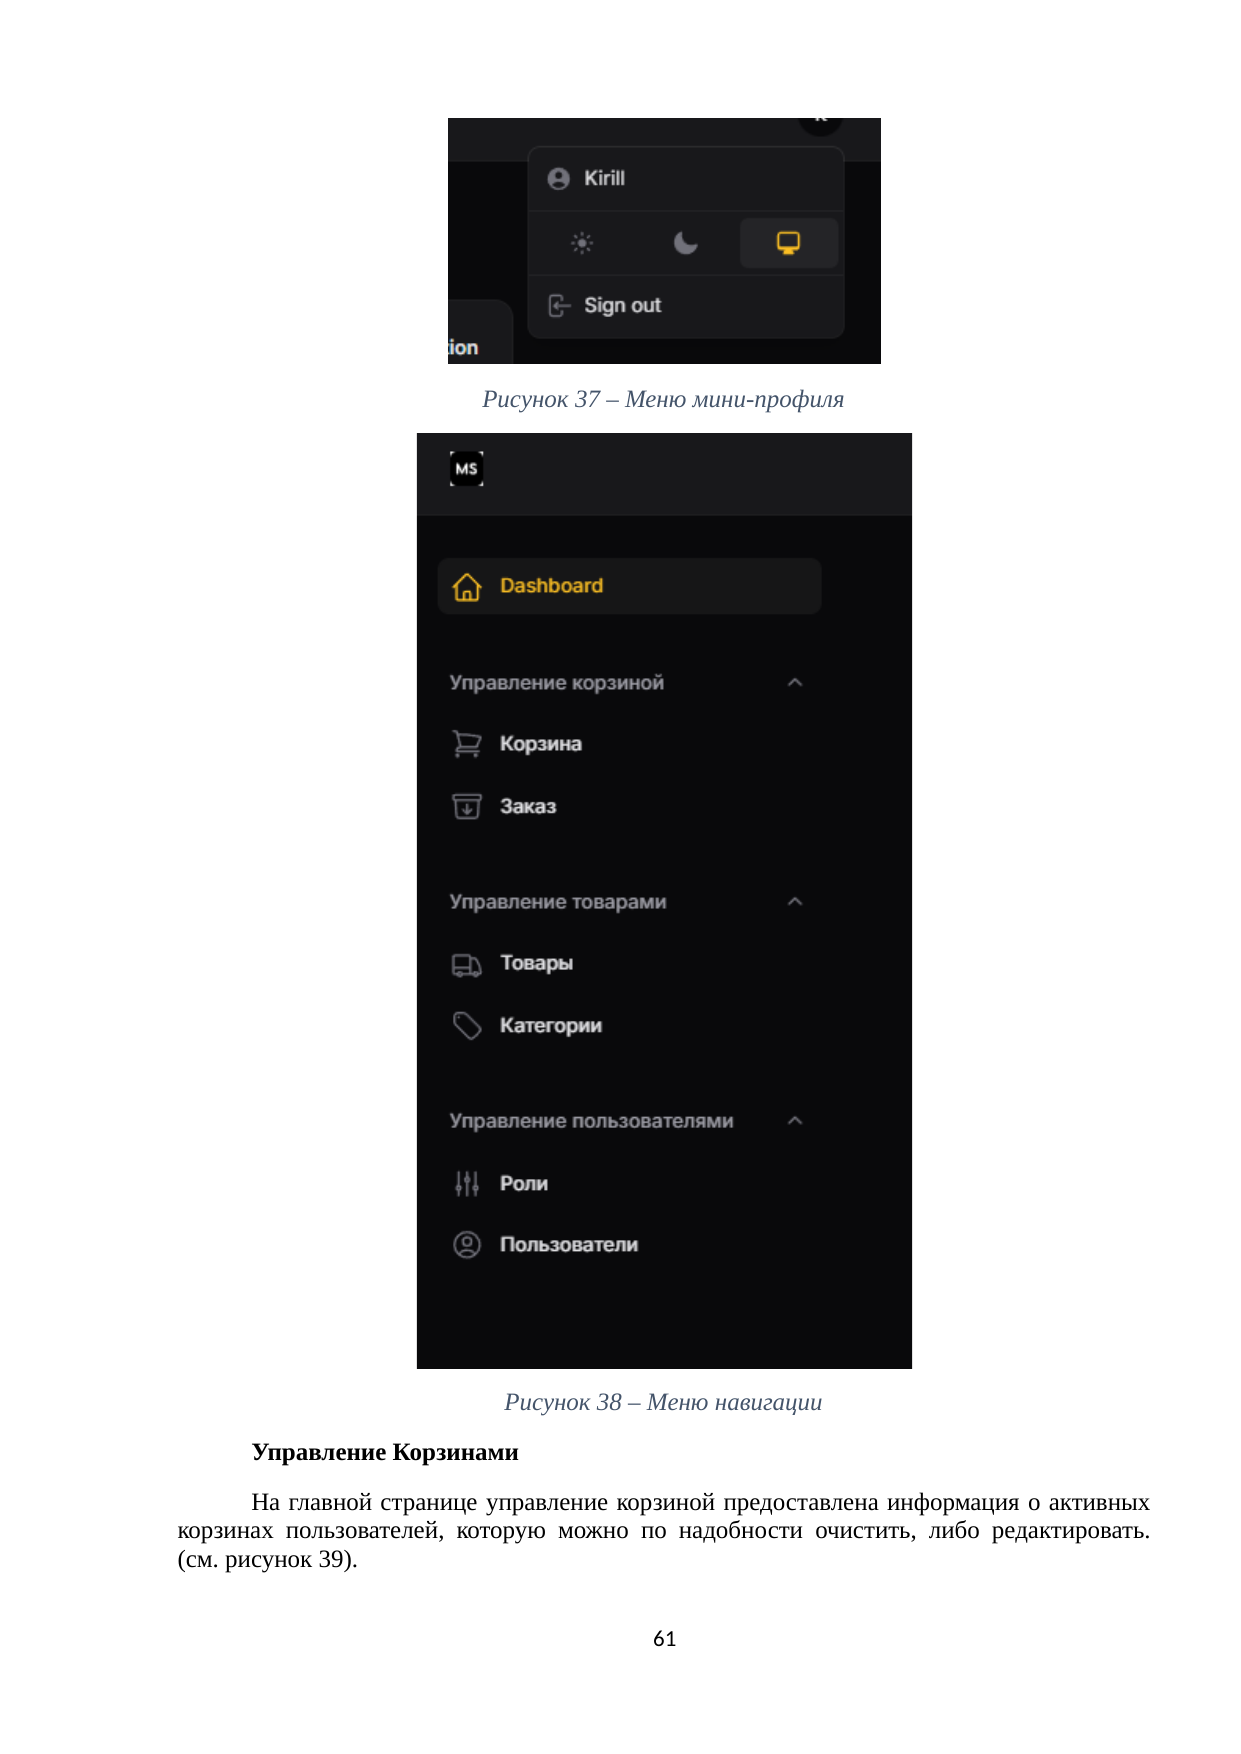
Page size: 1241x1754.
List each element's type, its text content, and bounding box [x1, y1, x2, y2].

text Управление Корзинами [177, 1437, 1152, 1466]
text Рисунок 38 – Меню навигации [177, 1387, 1152, 1416]
text На главной странице управление корзиной предоставлена информация о активных корзинах пользователей, которую можно по надобности очистить, либо редактировать. (см. рисунок 39). [177, 1487, 1152, 1573]
text Рисунок 37 – Меню мини-профиля [177, 384, 1152, 413]
picture [416, 433, 913, 1369]
picture [448, 118, 881, 364]
